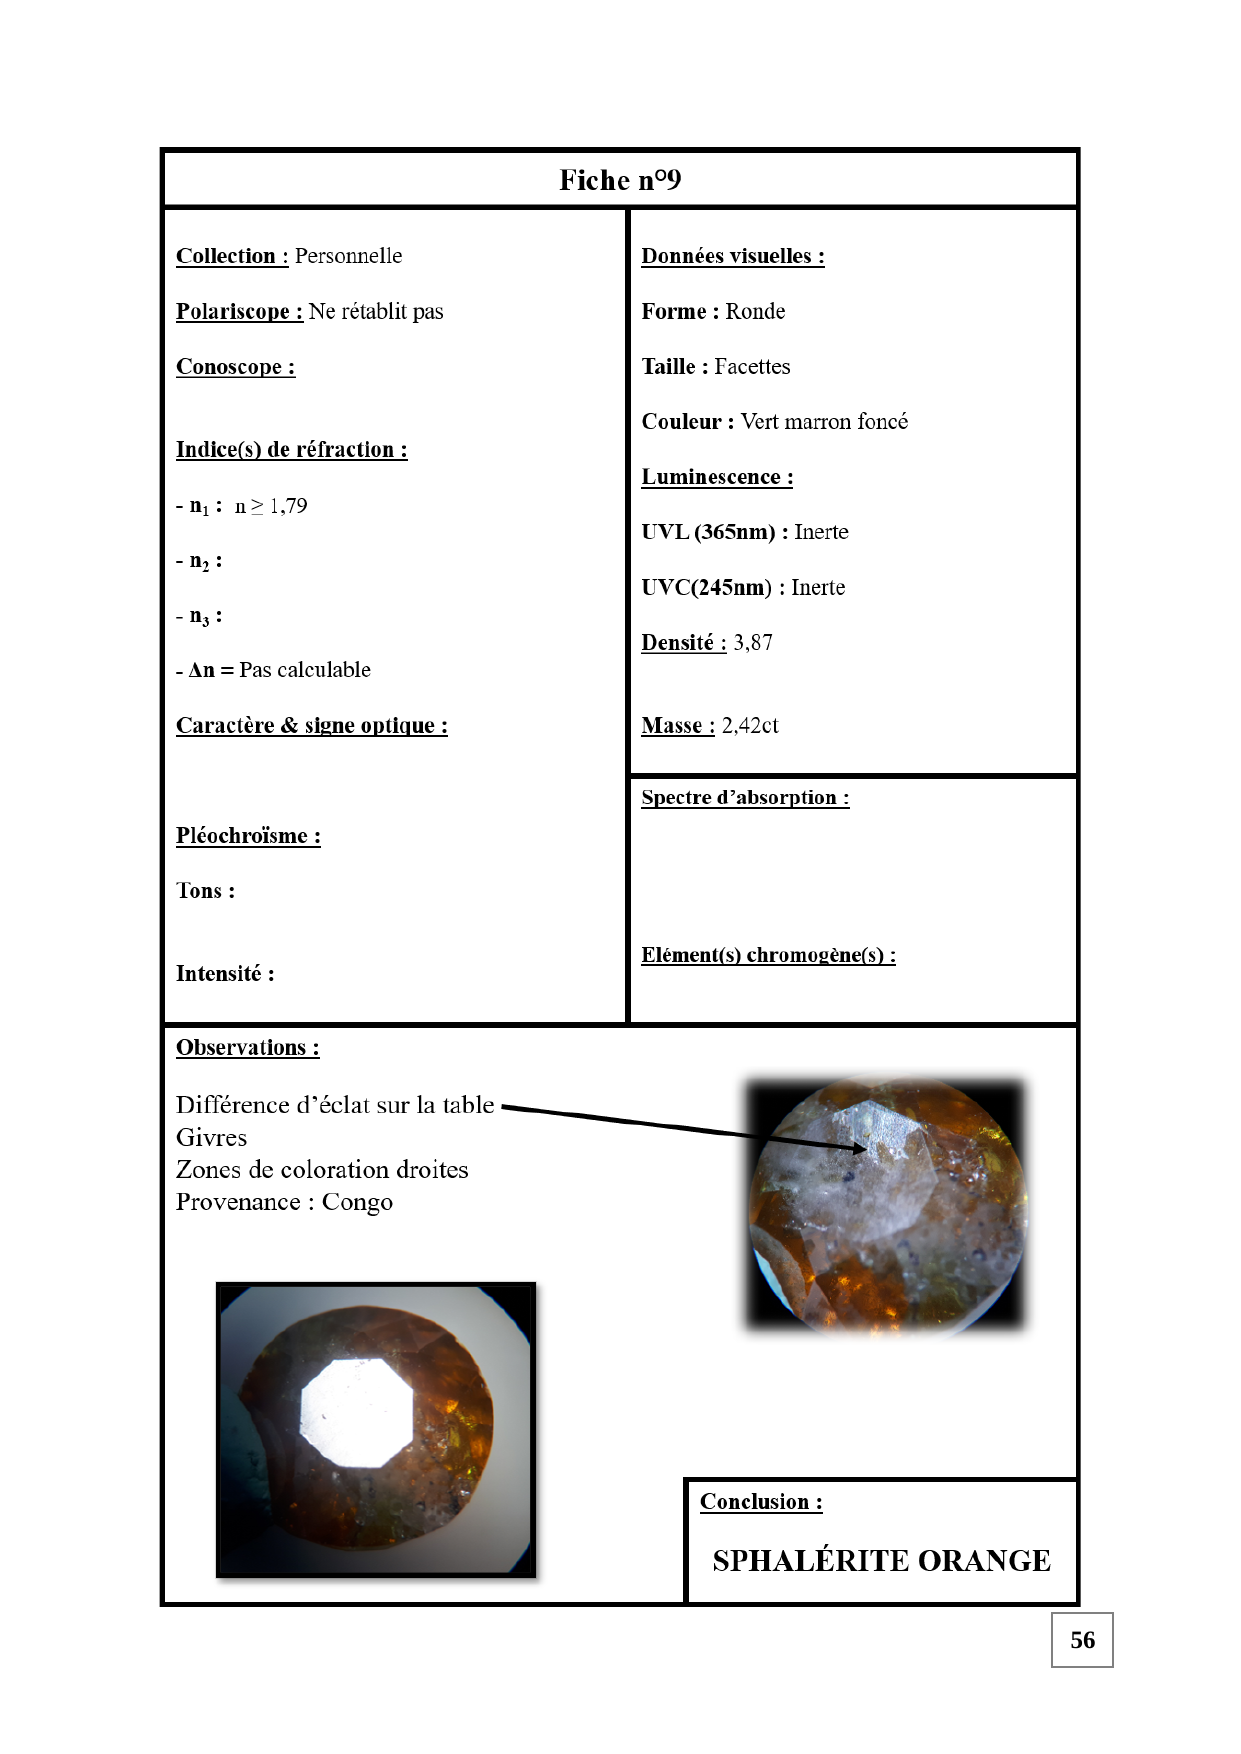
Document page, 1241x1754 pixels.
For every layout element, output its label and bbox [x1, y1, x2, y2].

picture [159, 147, 1081, 1607]
